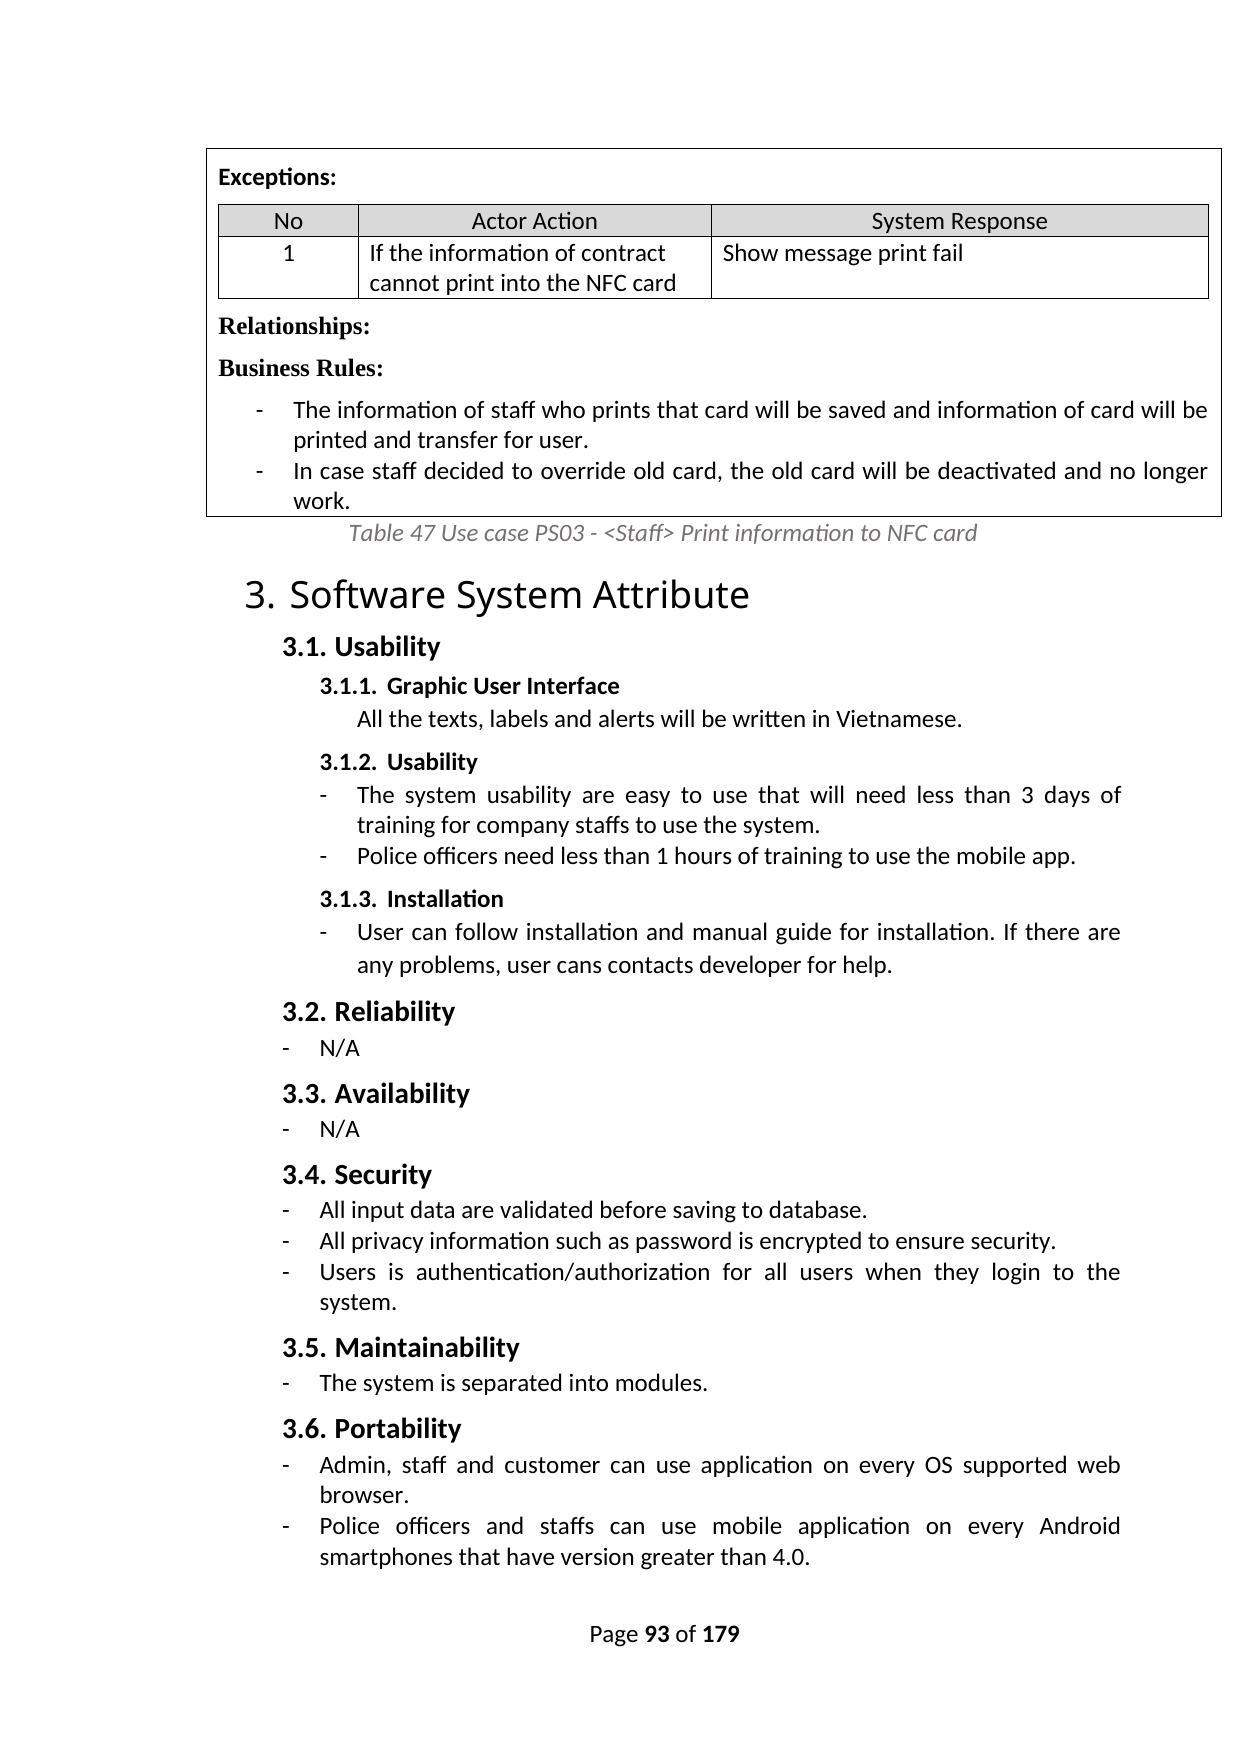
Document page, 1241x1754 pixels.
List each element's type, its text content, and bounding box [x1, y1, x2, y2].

subtitle Usability [319, 746, 1122, 777]
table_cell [207, 149, 1221, 516]
subtitle Maintainability [282, 1329, 1122, 1365]
subtitle Software System Attribute [244, 568, 1122, 619]
subtitle Security [282, 1156, 1122, 1192]
list Users is authentication/authorization for all users when they login to the system. [282, 1256, 1122, 1317]
list Admin, staff and customer can use application on every OS supported web browser. [282, 1449, 1122, 1510]
subtitle Reliability [282, 993, 1122, 1029]
list N/A [282, 1032, 1122, 1062]
list User can follow installation and manual guide for installation. If there are any problems, user cans contacts developer for help. [319, 916, 1122, 981]
subtitle Usability [282, 628, 1122, 663]
subtitle Portability [282, 1411, 1122, 1446]
list The system usability are easy to use that will need less than 3 days of training for company staffs to use the system. [319, 779, 1122, 840]
text Table Use case PS03 - <Staff> Print information to NFC card [207, 517, 1122, 548]
subtitle Graphic User Interface [319, 670, 1122, 701]
list Police officers and staffs can use mobile application on every Android smartphones that have version greater than 4.0. [282, 1510, 1122, 1571]
list The system is separated into modules. [282, 1368, 1122, 1398]
list All input data are validated before saving to database. [282, 1194, 1122, 1225]
subtitle Installation [319, 883, 1122, 914]
text All the texts, labels and alerts will be written in Vietnamese. [297, 703, 1122, 734]
list N/A [282, 1113, 1122, 1144]
list All privacy information such as password is encrypted to ensure security. [282, 1225, 1122, 1256]
list Police officers need less than 1 hours of training to use the mobile app. [319, 840, 1122, 871]
subtitle Availability [282, 1075, 1122, 1110]
